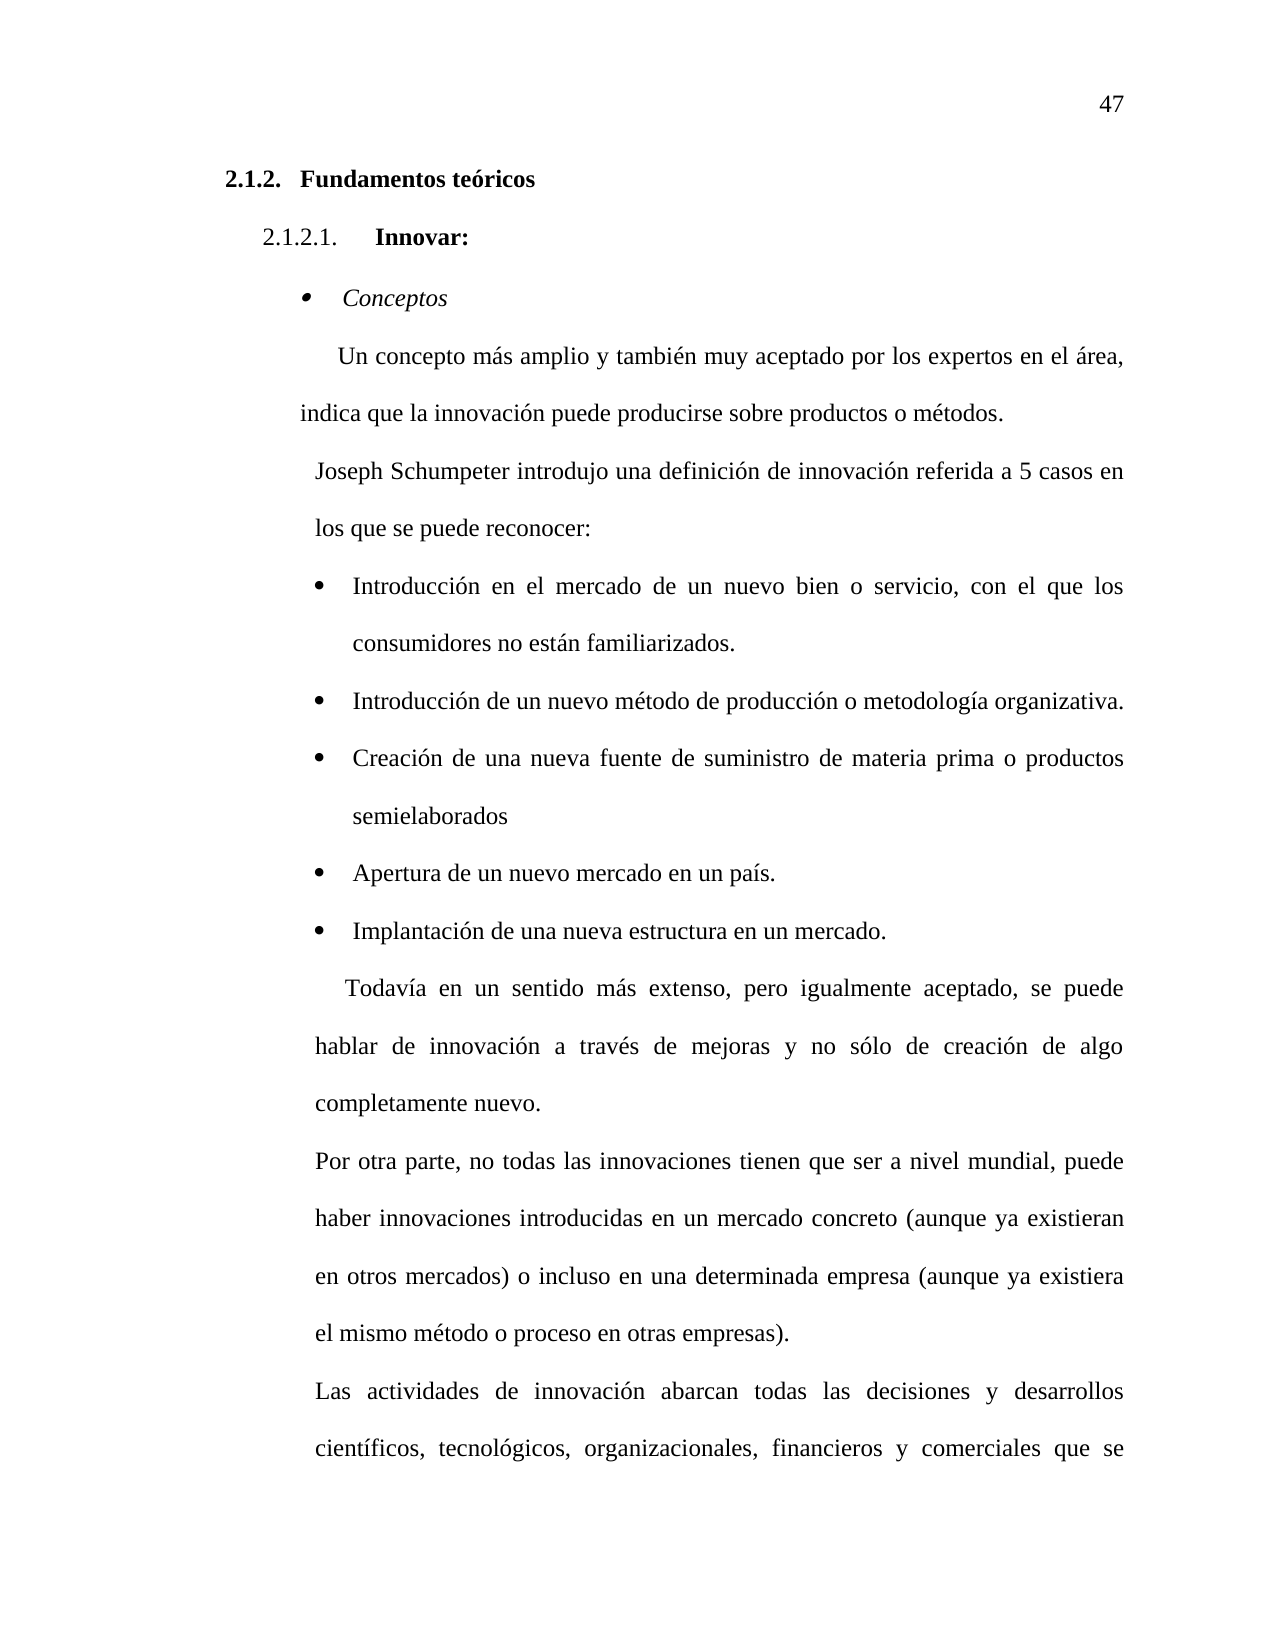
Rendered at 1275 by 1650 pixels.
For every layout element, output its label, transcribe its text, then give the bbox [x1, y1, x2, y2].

list Creación de una nueva fuente de suministro de materia prima o productos semielaborados [315, 743, 1125, 830]
list Implantación de una nueva estructura en un mercado. [315, 916, 1125, 945]
subtitle Innovar: [262, 222, 1125, 251]
subtitle Fundamentos teóricos [225, 164, 1125, 193]
text Por otra parte, no todas las innovaciones tienen que ser a nivel mundial, puede haber innovaciones introducidas en un mercado concreto (aunque ya existieran en otros mercados) o incluso en una determinada empresa (aunque ya existiera el mismo método o proceso en otras empresas). [315, 1146, 1125, 1347]
list Apertura de un nuevo mercado en un país. [315, 858, 1125, 887]
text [315, 1376, 1125, 1462]
list Introducción de un nuevo método de producción o metodología organizativa. [315, 686, 1125, 715]
text Un concepto más amplio y también muy aceptado por los expertos en el área, indica que la innovación puede producirse sobre productos o métodos. [300, 341, 1125, 427]
text Conceptos [300, 283, 1125, 312]
text Todavía en un sentido más extenso, pero igualmente aceptado, se puede hablar de innovación a través de mejoras y no sólo de creación de algo completamente nuevo. [315, 973, 1125, 1117]
text Joseph Schumpeter introdujo una definición de innovación referida a 5 casos en los que se puede reconocer: [315, 456, 1125, 542]
list Introducción en el mercado de un nuevo bien o servicio, con el que los consumidores no están familiarizados. [315, 571, 1125, 657]
